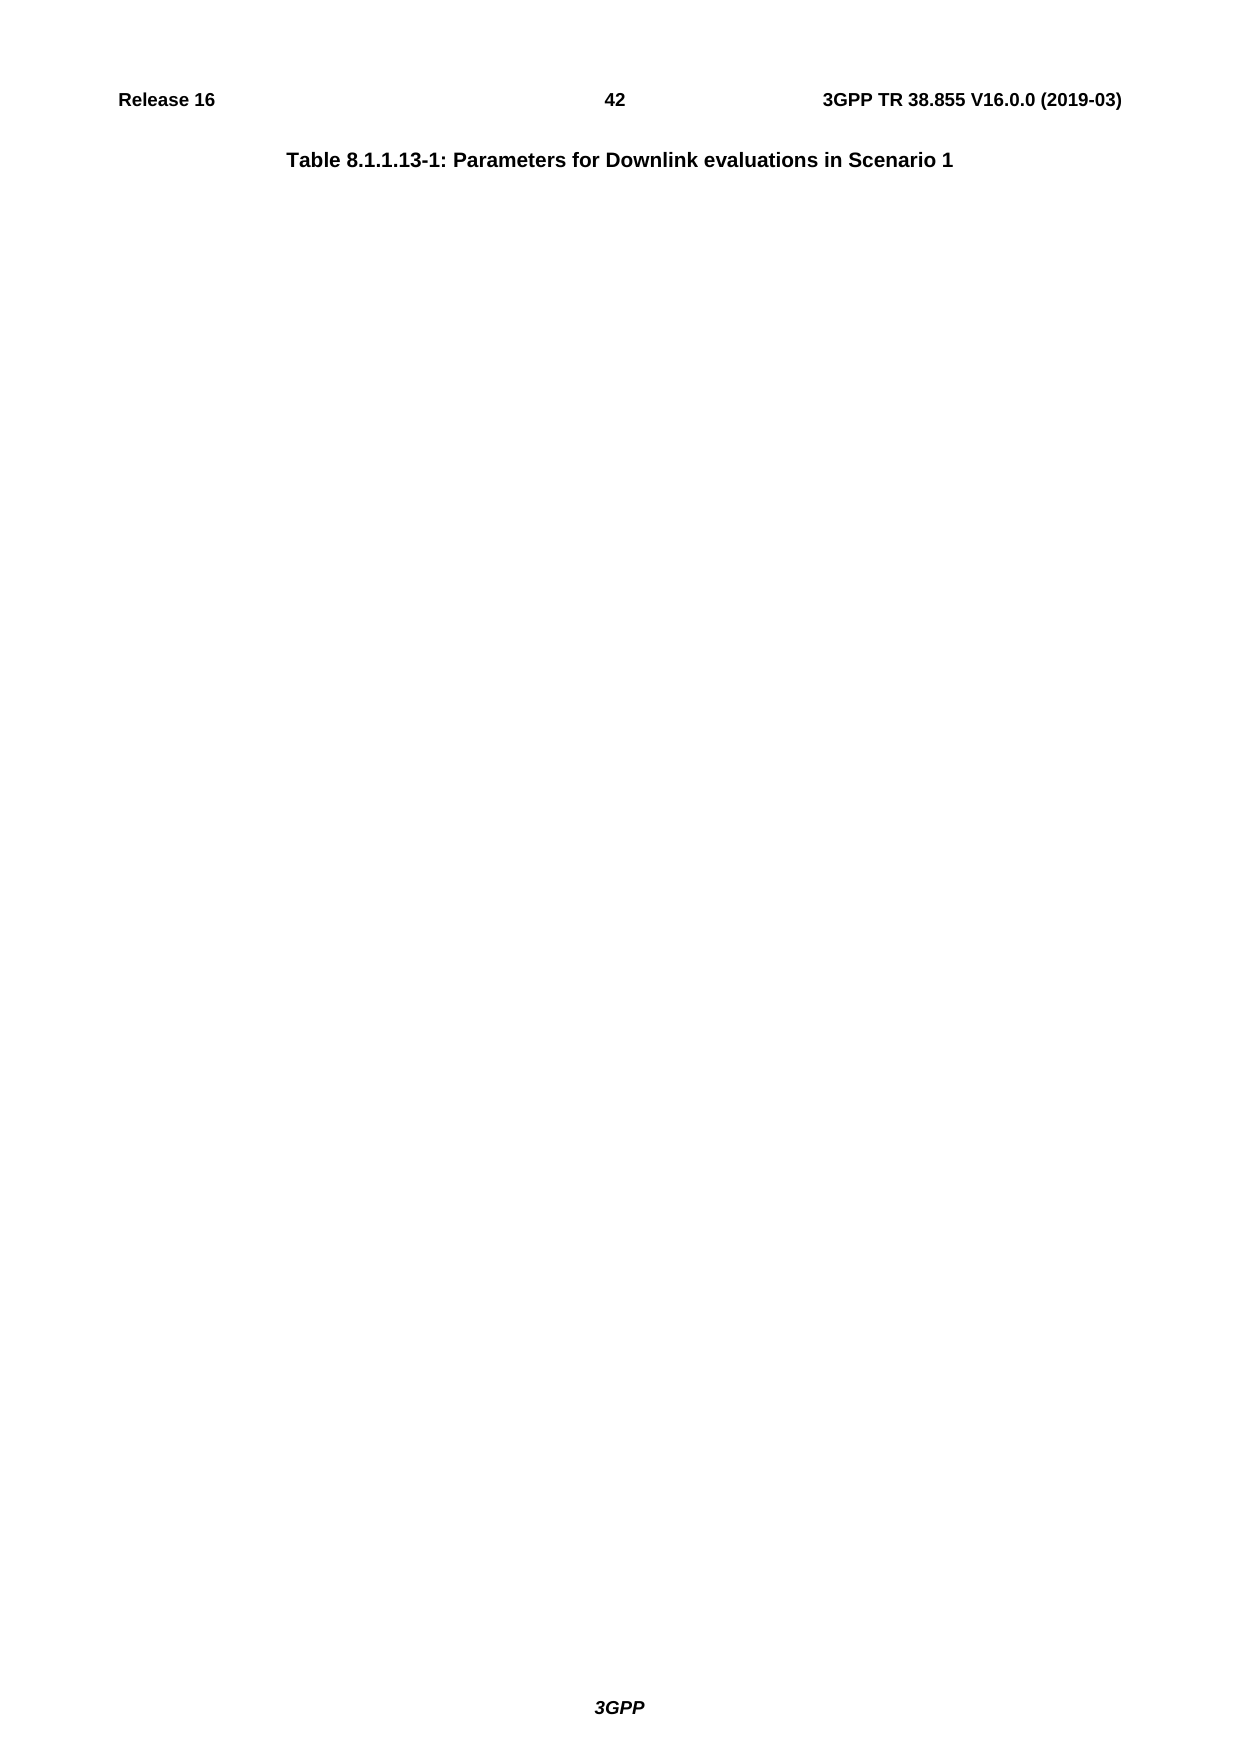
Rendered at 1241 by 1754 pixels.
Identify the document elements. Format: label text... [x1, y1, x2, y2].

text Table 8.1.1.13-1: Parameters for Downlink evaluations in Scenario 1 [118, 147, 1122, 171]
